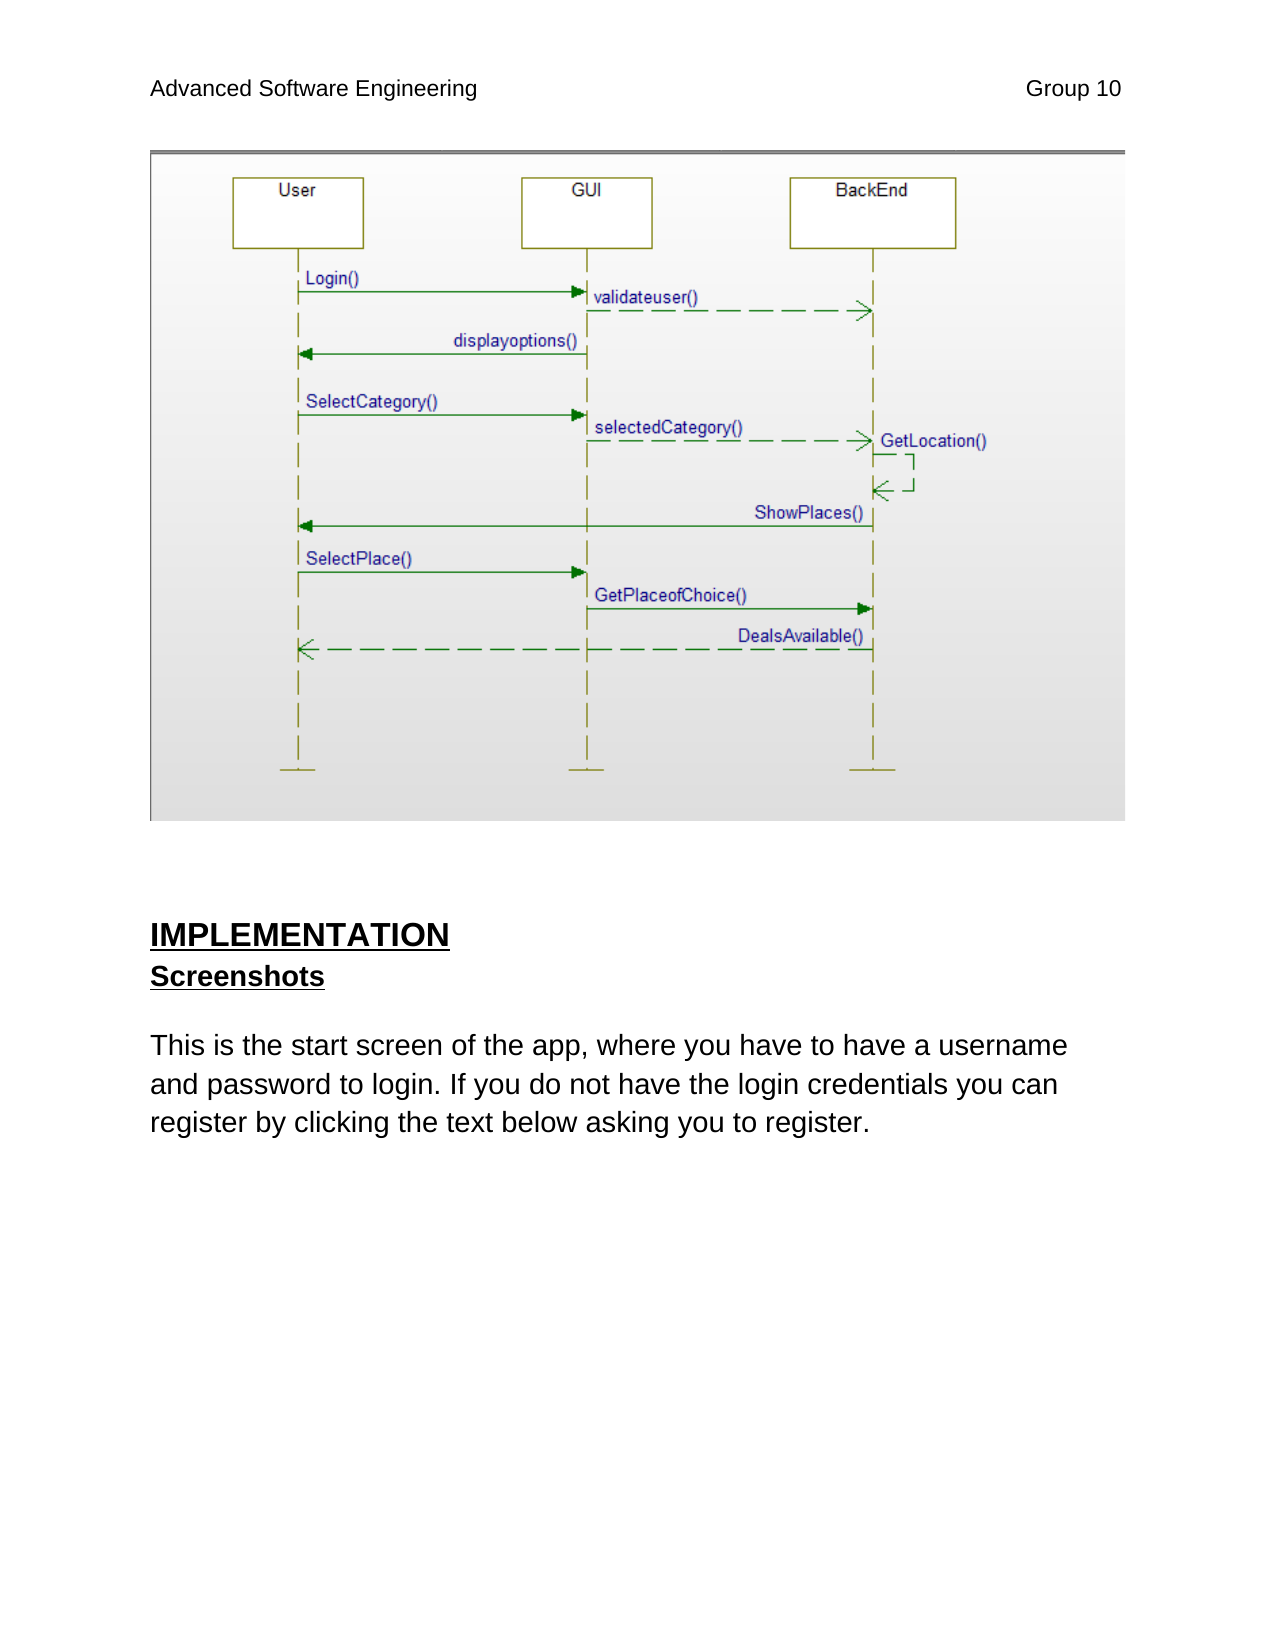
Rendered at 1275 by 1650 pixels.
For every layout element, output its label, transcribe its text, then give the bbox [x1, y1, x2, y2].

picture [150, 150, 1125, 821]
text IMPLEMENTATION [150, 915, 1125, 954]
text This is the start screen of the app, where you have to have a username and password to login. If you do not have the login credentials you can register by clicking the text below asking you to register. [150, 1028, 1125, 1139]
text Screenshots [150, 959, 1125, 993]
